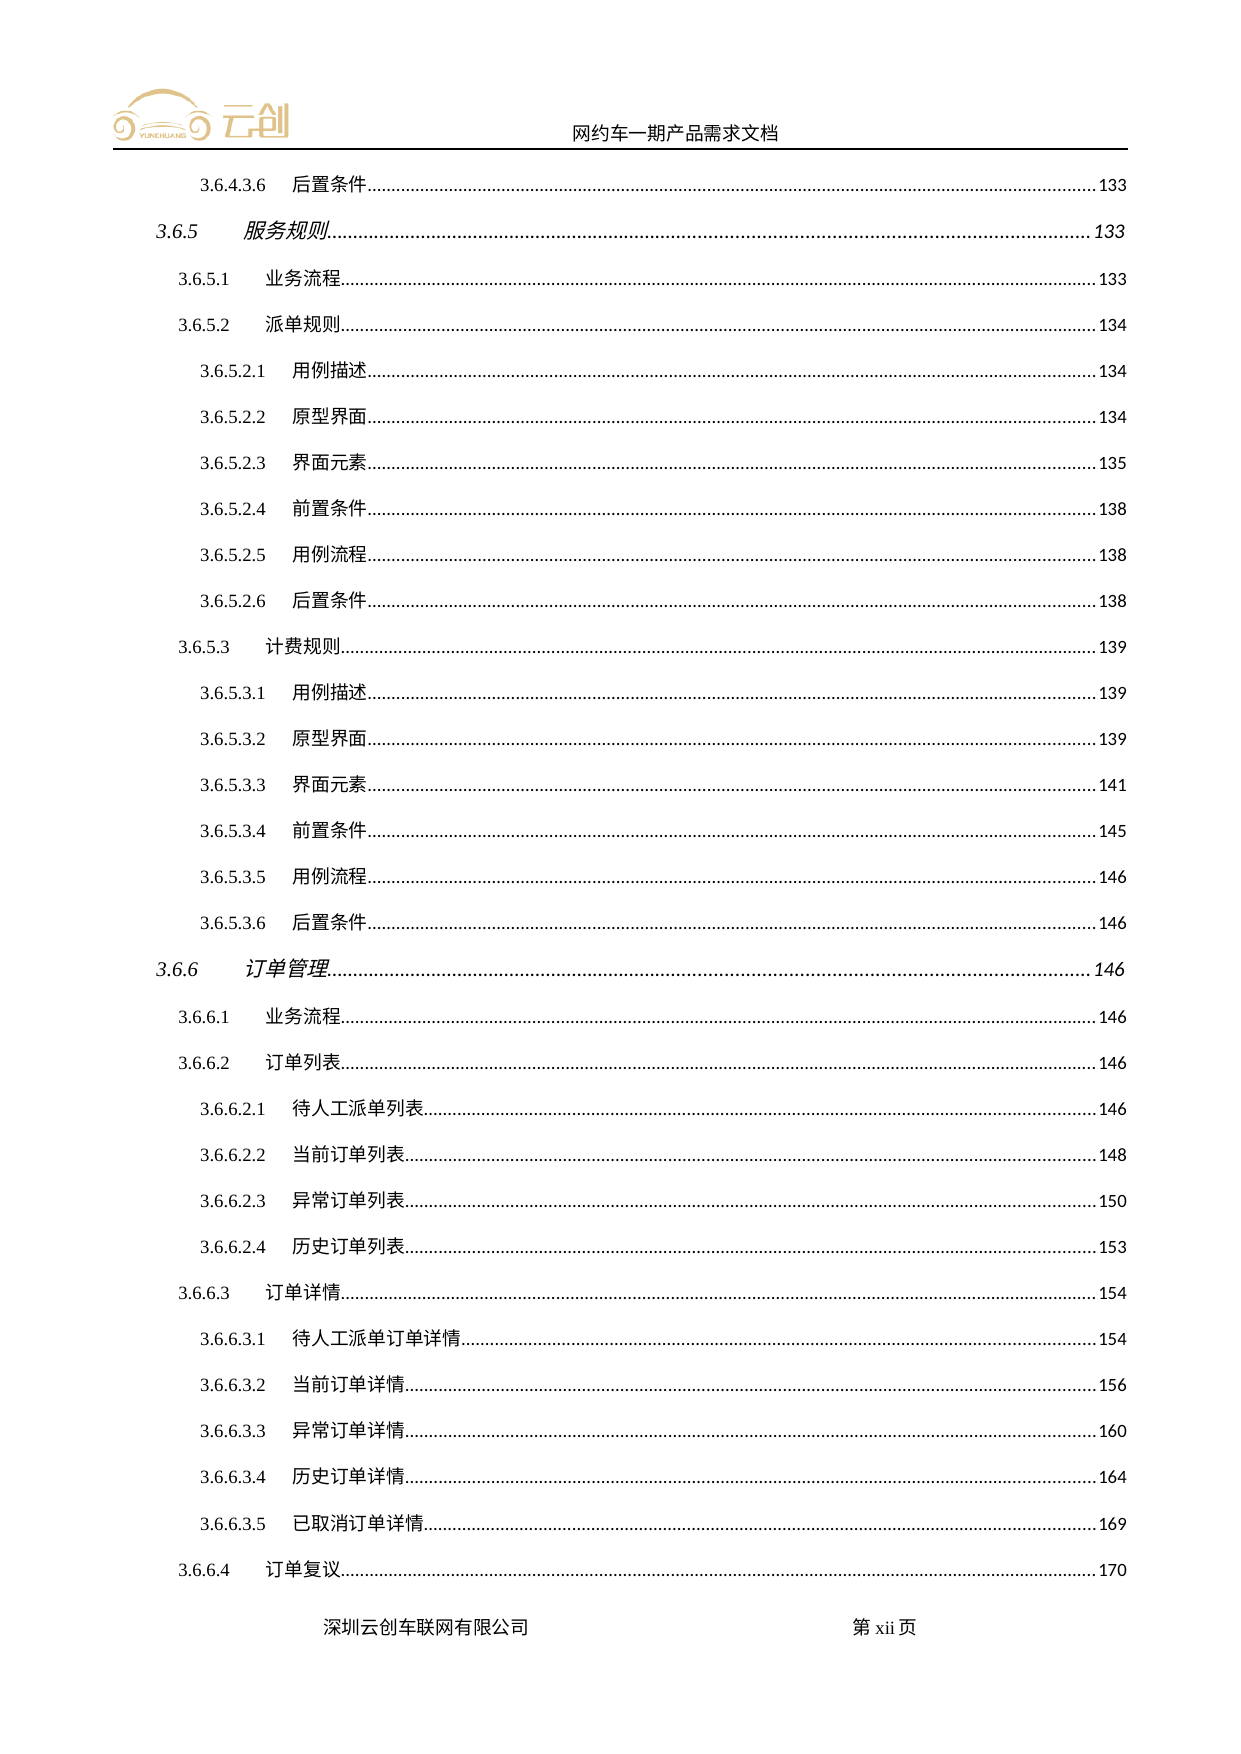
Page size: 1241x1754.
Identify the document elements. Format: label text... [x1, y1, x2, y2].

text 3.6.5.3 计费规则 139 [178, 629, 1128, 662]
text 3.6.5.2.5 用例流程 138 [200, 537, 1128, 569]
text 3.6.5.3.1 用例描述 139 [200, 675, 1128, 708]
text 3.6.5.2.6 后置条件 138 [200, 583, 1128, 616]
text 3.6.5.3.2 原型界面 139 [200, 721, 1128, 754]
text 3.6.5.3.5 用例流程 146 [200, 859, 1128, 892]
text 3.6.5.1 业务流程 133 [178, 261, 1128, 293]
text 3.6.6.2.1 待人工派单列表 146 [200, 1091, 1128, 1124]
text 3.6.5.2.1 用例描述 134 [200, 353, 1128, 385]
text 3.6.4.3.6 后置条件 133 [200, 167, 1128, 200]
text 3.6.5.3.6 后置条件 146 [200, 905, 1128, 938]
text 3.6.6.2.4 历史订单列表 153 [200, 1229, 1128, 1262]
text 3.6.6.3.1 待人工派单订单详情 154 [200, 1321, 1128, 1354]
text 3.6.6.3.4 历史订单详情 164 [200, 1459, 1128, 1492]
text 3.6.5.2.2 原型界面 134 [200, 399, 1128, 431]
text 3.6.6.2 订单列表 146 [178, 1045, 1128, 1078]
text 3.6.5 服务规则 133 [156, 213, 1128, 246]
text 3.6.5.3.3 界面元素 141 [200, 767, 1128, 800]
picture [112, 88, 289, 141]
text 3.6.6.4 订单复议 170 [178, 1552, 1128, 1584]
text 3.6.5.3.4 前置条件 145 [200, 813, 1128, 846]
text 3.6.6 订单管理 146 [156, 951, 1128, 984]
text 3.6.6.2.2 当前订单列表 148 [200, 1137, 1128, 1170]
text 3.6.6.3.5 已取消订单详情 169 [200, 1506, 1128, 1538]
text 3.6.6.1 业务流程 146 [178, 999, 1128, 1032]
text 3.6.6.3 订单详情 154 [178, 1275, 1128, 1308]
text 3.6.6.3.2 当前订单详情 156 [200, 1367, 1128, 1400]
text 3.6.5.2.3 界面元素 135 [200, 445, 1128, 477]
text 3.6.6.3.3 异常订单详情 160 [200, 1413, 1128, 1446]
text 3.6.6.2.3 异常订单列表 150 [200, 1183, 1128, 1216]
text 3.6.5.2 派单规则 134 [178, 307, 1128, 339]
text 3.6.5.2.4 前置条件 138 [200, 491, 1128, 523]
